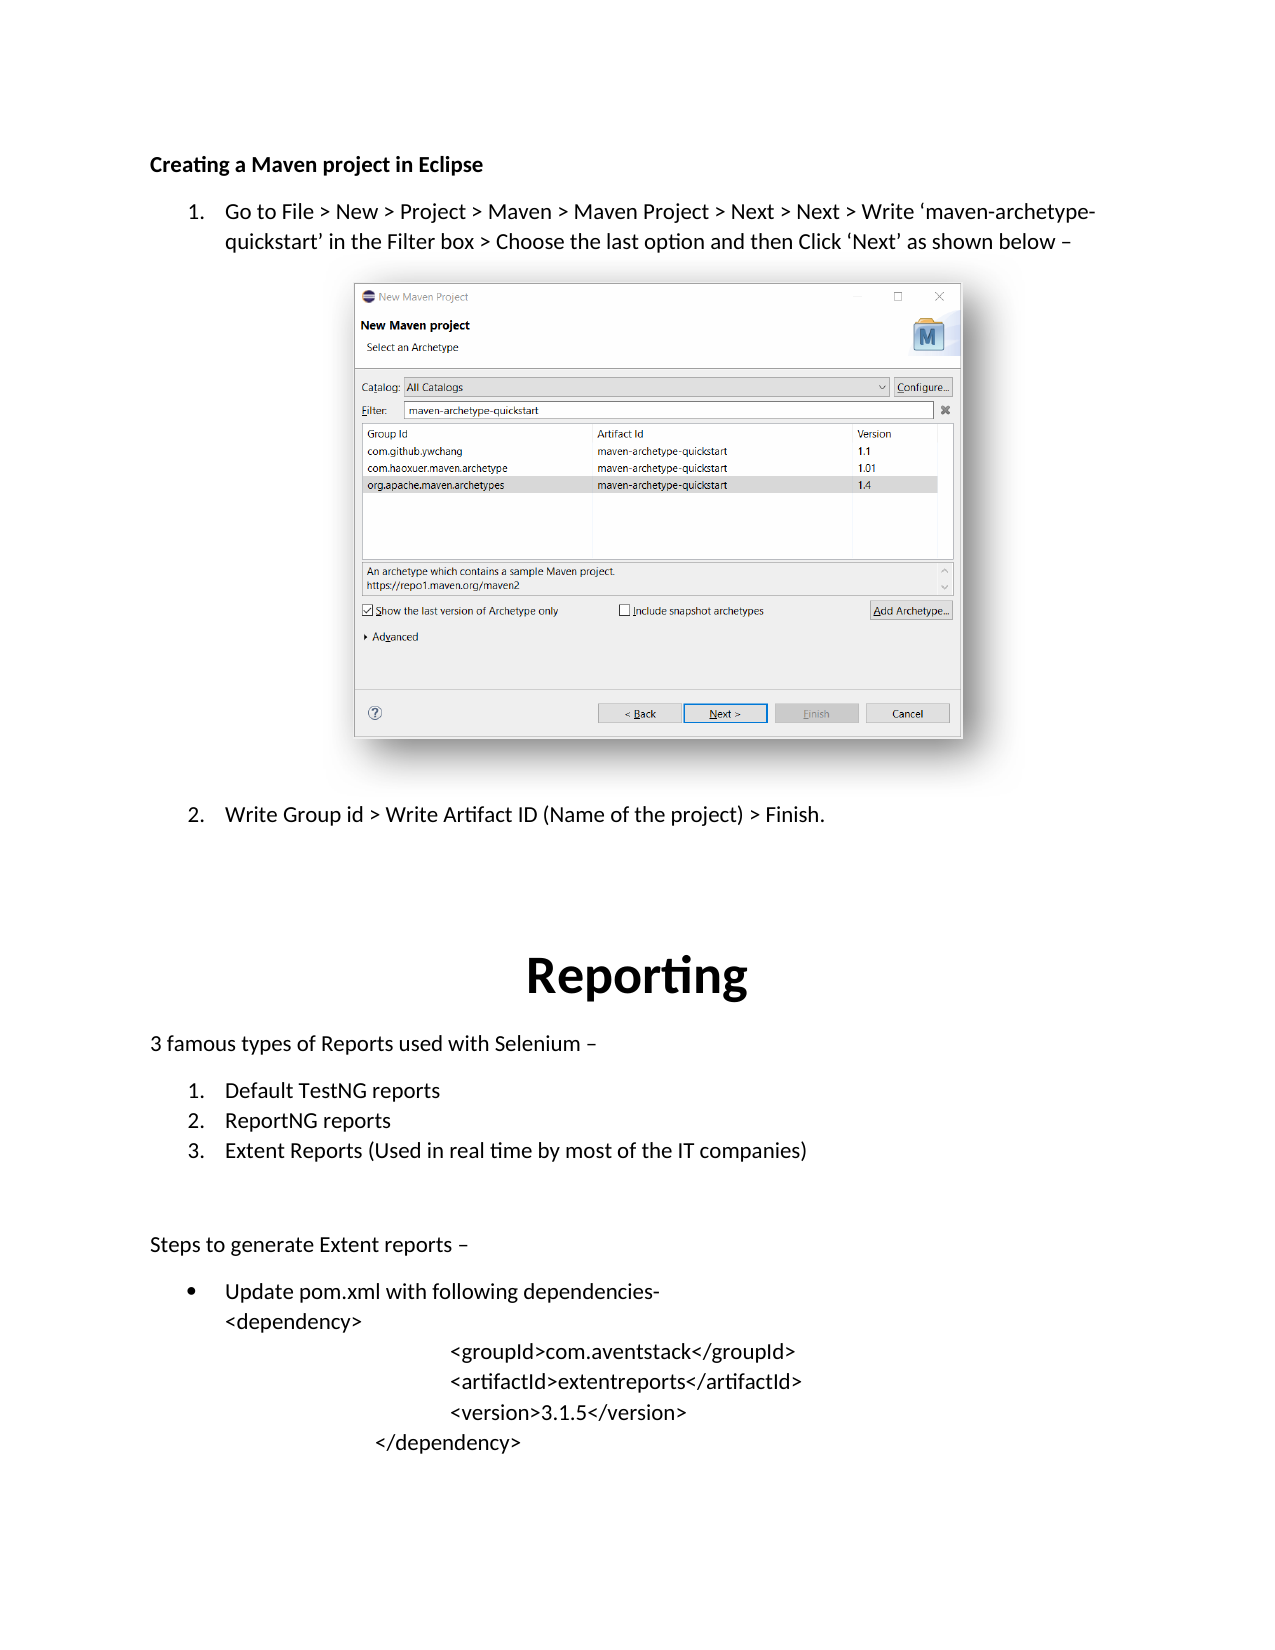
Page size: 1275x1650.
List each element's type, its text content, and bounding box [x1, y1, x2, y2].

list <version>3.1.5</version> [225, 1398, 1125, 1426]
list <dependency> [225, 1307, 1125, 1335]
list <artifactId>extentreports</artifactId> [225, 1367, 1125, 1396]
list Write Group id > Write Artifact ID (Name of the project) > Finish. [187, 800, 1125, 828]
list </dependency> [225, 1428, 1125, 1456]
text Reporting [150, 941, 1125, 1007]
list <groupId>com.aventstack</groupId> [225, 1337, 1125, 1365]
list ReportNG reports [187, 1106, 1125, 1134]
list Extent Reports (Used in real time by most of the IT companies) [187, 1136, 1125, 1164]
text 3 famous types of Reports used with Selenium – [150, 1029, 1125, 1057]
picture [353, 282, 963, 739]
list Go to File > New > Project > Maven > Maven Project > Next > Next > Write ‘maven-archetype-quickstart’ in the Filter box > Choose the last option and then Click ‘Next’ as shown below – [187, 197, 1125, 255]
list Update pom.xml with following dependencies- [187, 1277, 1125, 1305]
list Default TestNG reports [187, 1076, 1125, 1104]
text Steps to generate Extent reports – [150, 1230, 1125, 1258]
text Creating a Maven project in Eclipse [150, 150, 1125, 178]
